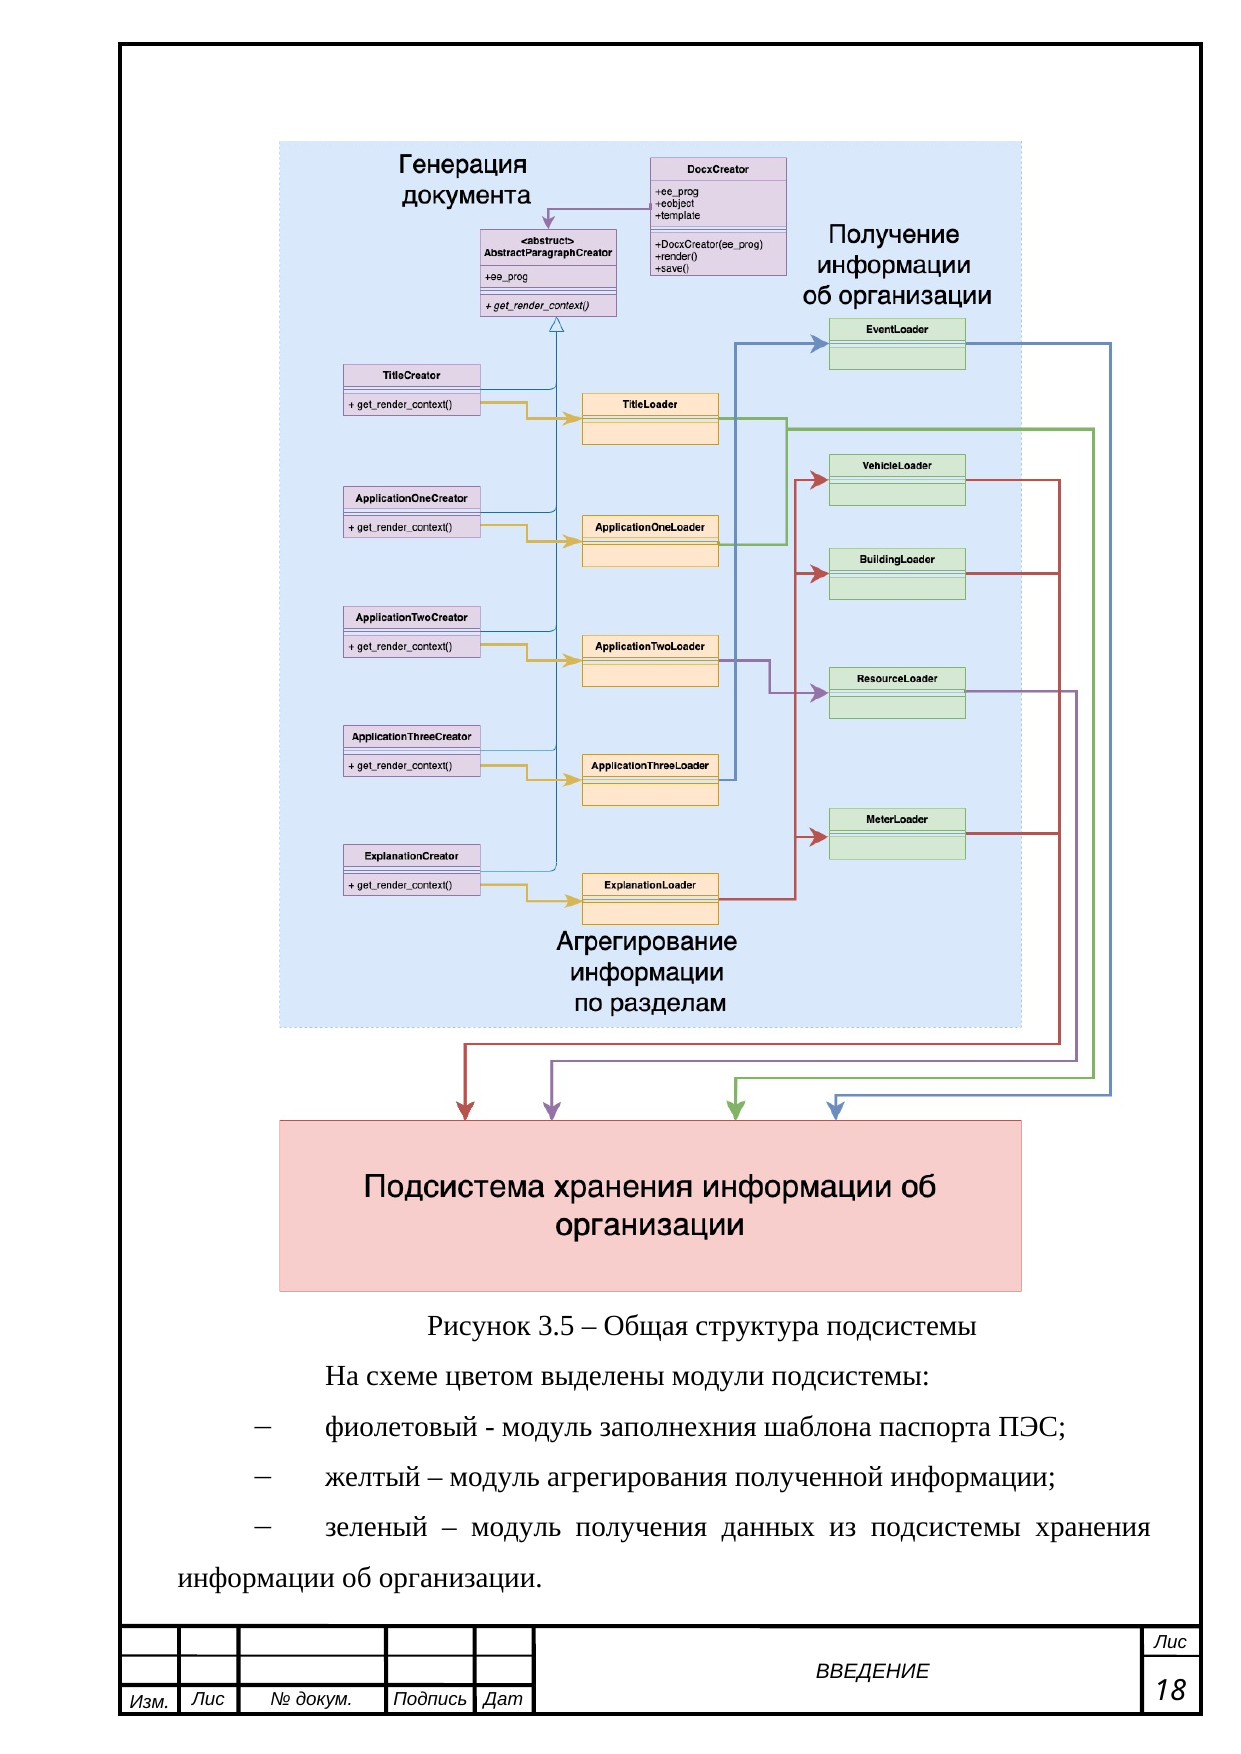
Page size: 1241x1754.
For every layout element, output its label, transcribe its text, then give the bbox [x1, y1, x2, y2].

picture [279, 141, 1125, 1292]
list зеленый – модуль получения данных из подсистемы хранения информации об организации. [177, 1509, 1152, 1593]
list желтый – модуль агрегирования полученной информации; [177, 1459, 1152, 1493]
text На схеме цветом выделены модули подсистемы: [252, 1358, 1152, 1392]
text Рисунок 3.5 – Общая структура подсистемы [252, 1308, 1152, 1342]
list фиолетовый - модуль заполнеxния шаблона паспорта ПЭС; [177, 1409, 1152, 1442]
